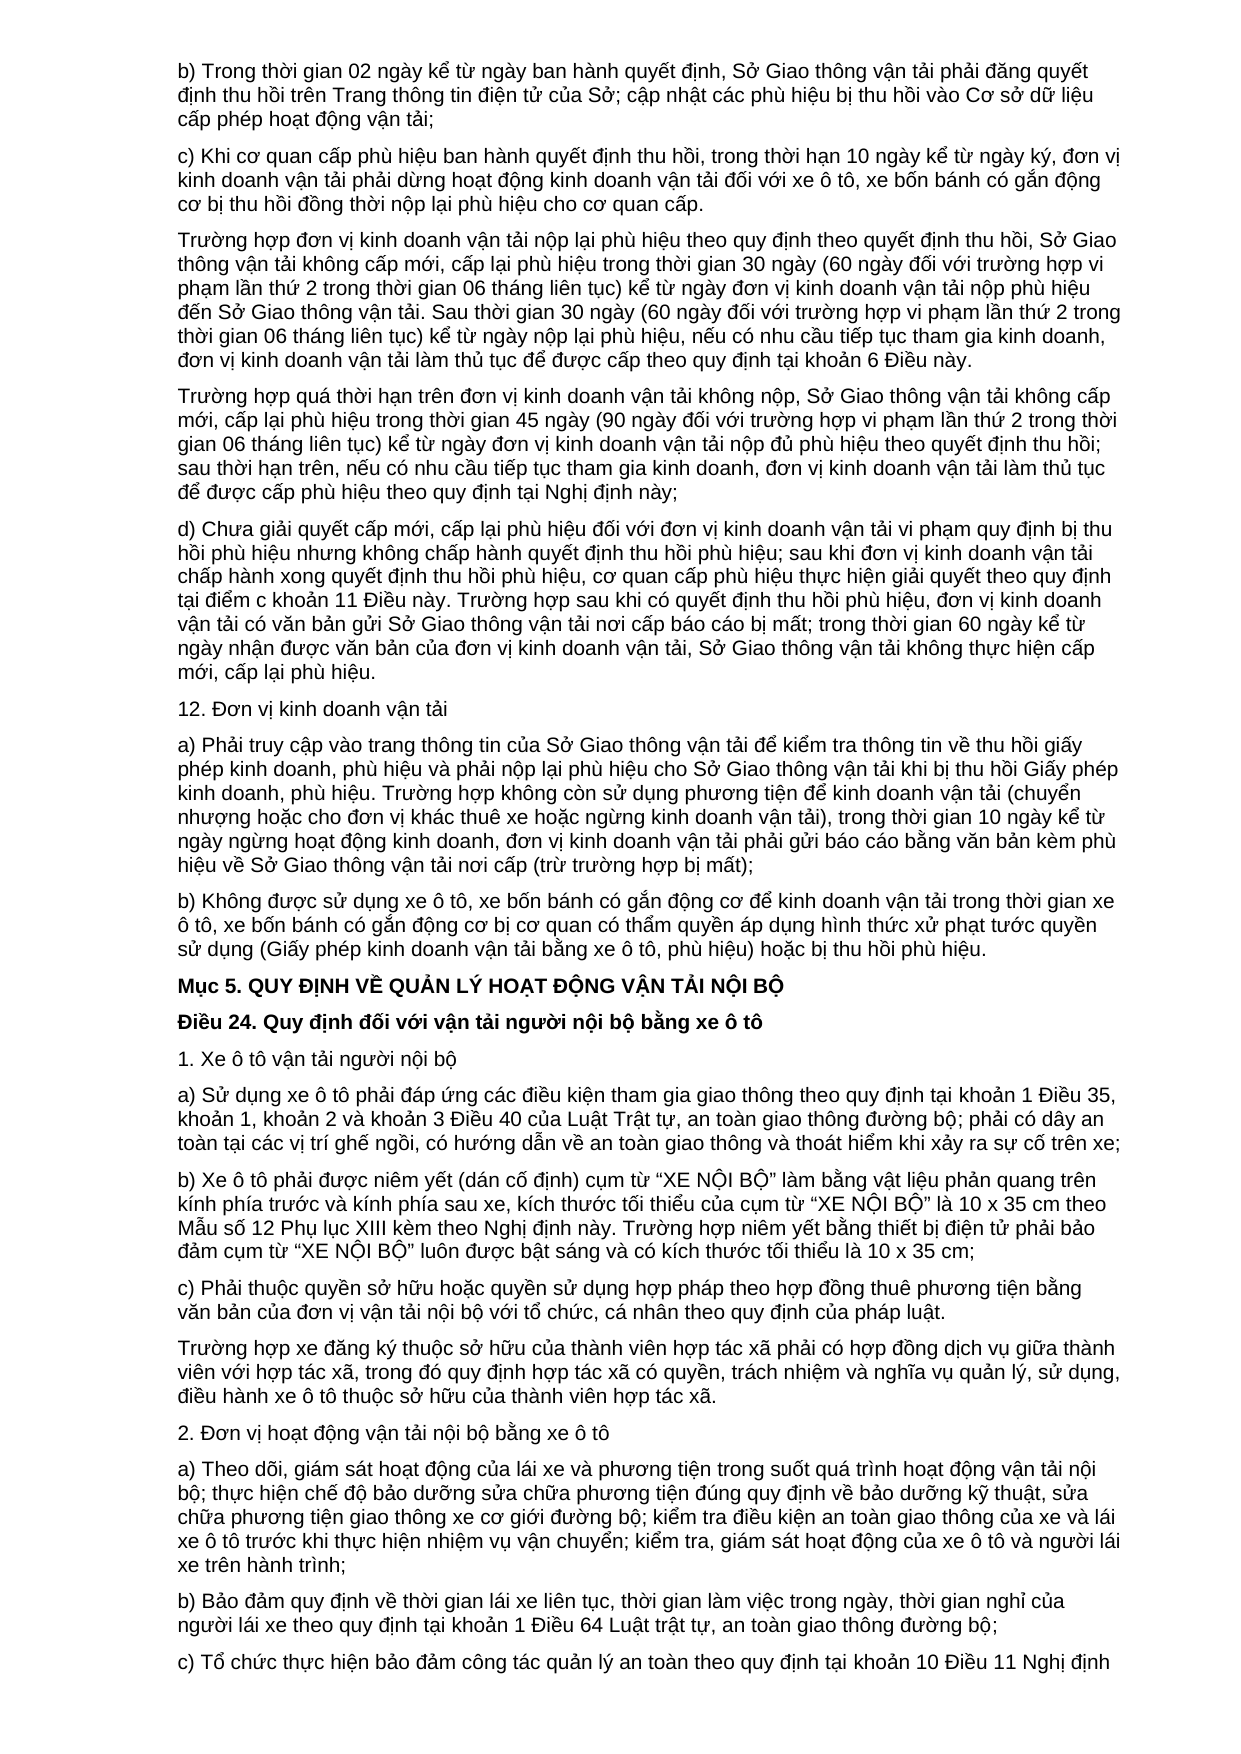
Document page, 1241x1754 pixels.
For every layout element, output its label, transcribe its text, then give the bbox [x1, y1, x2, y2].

text Điều 24. Quy định đối với vận tải người nội bộ bằng xe ô tô [177, 1010, 1122, 1034]
text a) Theo dõi, giám sát hoạt động của lái xe và phương tiện trong suốt quá trình hoạt động vận tải nội bộ; thực hiện chế độ bảo dưỡng sửa chữa phương tiện đúng quy định về bảo dưỡng kỹ thuật, sửa chữa phương tiện giao thông xe cơ giới đường bộ; kiểm tra điều kiện an toàn giao thông của xe và lái xe ô tô trước khi thực hiện nhiệm vụ vận chuyển; kiểm tra, giám sát hoạt động của xe ô tô và người lái xe trên hành trình; [177, 1457, 1122, 1577]
text b) Xe ô tô phải được niêm yết (dán cố định) cụm từ “XE NỘI BỘ” làm bằng vật liệu phản quang trên kính phía trước và kính phía sau xe, kích thước tối thiểu của cụm từ “XE NỘI BỘ” là 10 x 35 cm theo Mẫu số 12 Phụ lục XIII kèm theo Nghị định này. Trường hợp niêm yết bằng thiết bị điện tử phải bảo đảm cụm từ “XE NỘI BỘ” luôn được bật sáng và có kích thước tối thiểu là 10 x 35 cm; [177, 1167, 1122, 1263]
text 1. Xe ô tô vận tải người nội bộ [177, 1047, 1122, 1071]
text b) Bảo đảm quy định về thời gian lái xe liên tục, thời gian làm việc trong ngày, thời gian nghỉ của người lái xe theo quy định tại khoản 1 Điều 64 Luật trật tự, an toàn giao thông đường bộ; [177, 1589, 1122, 1637]
text Trường hợp đơn vị kinh doanh vận tải nộp lại phù hiệu theo quy định theo quyết định thu hồi, Sở Giao thông vận tải không cấp mới, cấp lại phù hiệu trong thời gian 30 ngày (60 ngày đối với trường hợp vi phạm lần thứ 2 trong thời gian 06 tháng liên tục) kể từ ngày đơn vị kinh doanh vận tải nộp phù hiệu đến Sở Giao thông vận tải. Sau thời gian 30 ngày (60 ngày đối với trường hợp vi phạm lần thứ 2 trong thời gian 06 tháng liên tục) kể từ ngày nộp lại phù hiệu, nếu có nhu cầu tiếp tục tham gia kinh doanh, đơn vị kinh doanh vận tải làm thủ tục để được cấp theo quy định tại khoản 6 Điều này. [177, 228, 1122, 372]
text Trường hợp xe đăng ký thuộc sở hữu của thành viên hợp tác xã phải có hợp đồng dịch vụ giữa thành viên với hợp tác xã, trong đó quy định hợp tác xã có quyền, trách nhiệm và nghĩa vụ quản lý, sử dụng, điều hành xe ô tô thuộc sở hữu của thành viên hợp tác xã. [177, 1336, 1122, 1408]
text 12. Đơn vị kinh doanh vận tải [177, 697, 1122, 721]
text 2. Đơn vị hoạt động vận tải nội bộ bằng xe ô tô [177, 1421, 1122, 1444]
text c) Khi cơ quan cấp phù hiệu ban hành quyết định thu hồi, trong thời hạn 10 ngày kể từ ngày ký, đơn vị kinh doanh vận tải phải dừng hoạt động kinh doanh vận tải đối với xe ô tô, xe bốn bánh có gắn động cơ bị thu hồi đồng thời nộp lại phù hiệu cho cơ quan cấp. [177, 143, 1122, 215]
text c) Phải thuộc quyền sở hữu hoặc quyền sử dụng hợp pháp theo hợp đồng thuê phương tiện bằng văn bản của đơn vị vận tải nội bộ với tổ chức, cá nhân theo quy định của pháp luật. [177, 1276, 1122, 1324]
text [177, 1650, 1122, 1674]
text b) Không được sử dụng xe ô tô, xe bốn bánh có gắn động cơ để kinh doanh vận tải trong thời gian xe ô tô, xe bốn bánh có gắn động cơ bị cơ quan có thẩm quyền áp dụng hình thức xử phạt tước quyền sử dụng (Giấy phép kinh doanh vận tải bằng xe ô tô, phù hiệu) hoặc bị thu hồi phù hiệu. [177, 889, 1122, 961]
text b) Trong thời gian 02 ngày kể từ ngày ban hành quyết định, Sở Giao thông vận tải phải đăng quyết định thu hồi trên Trang thông tin điện tử của Sở; cập nhật các phù hiệu bị thu hồi vào Cơ sở dữ liệu cấp phép hoạt động vận tải; [177, 59, 1122, 131]
text Trường hợp quá thời hạn trên đơn vị kinh doanh vận tải không nộp, Sở Giao thông vận tải không cấp mới, cấp lại phù hiệu trong thời gian 45 ngày (90 ngày đối với trường hợp vi phạm lần thứ 2 trong thời gian 06 tháng liên tục) kể từ ngày đơn vị kinh doanh vận tải nộp đủ phù hiệu theo quyết định thu hồi; sau thời hạn trên, nếu có nhu cầu tiếp tục tham gia kinh doanh, đơn vị kinh doanh vận tải làm thủ tục để được cấp phù hiệu theo quy định tại Nghị định này; [177, 384, 1122, 504]
text d) Chưa giải quyết cấp mới, cấp lại phù hiệu đối với đơn vị kinh doanh vận tải vi phạm quy định bị thu hồi phù hiệu nhưng không chấp hành quyết định thu hồi phù hiệu; sau khi đơn vị kinh doanh vận tải chấp hành xong quyết định thu hồi phù hiệu, cơ quan cấp phù hiệu thực hiện giải quyết theo quy định tại điểm c khoản 11 Điều này. Trường hợp sau khi có quyết định thu hồi phù hiệu, đơn vị kinh doanh vận tải có văn bản gửi Sở Giao thông vận tải nơi cấp báo cáo bị mất; trong thời gian 60 ngày kể từ ngày nhận được văn bản của đơn vị kinh doanh vận tải, Sở Giao thông vận tải không thực hiện cấp mới, cấp lại phù hiệu. [177, 516, 1122, 684]
text Mục 5. QUY ĐỊNH VỀ QUẢN LÝ HOẠT ĐỘNG VẬN TẢI NỘI BỘ [177, 974, 1122, 998]
text a) Phải truy cập vào trang thông tin của Sở Giao thông vận tải để kiểm tra thông tin về thu hồi giấy phép kinh doanh, phù hiệu và phải nộp lại phù hiệu cho Sở Giao thông vận tải khi bị thu hồi Giấy phép kinh doanh, phù hiệu. Trường hợp không còn sử dụng phương tiện để kinh doanh vận tải (chuyển nhượng hoặc cho đơn vị khác thuê xe hoặc ngừng kinh doanh vận tải), trong thời gian 10 ngày kể từ ngày ngừng hoạt động kinh doanh, đơn vị kinh doanh vận tải phải gửi báo cáo bằng văn bản kèm phù hiệu về Sở Giao thông vận tải nơi cấp (trừ trường hợp bị mất); [177, 733, 1122, 877]
text a) Sử dụng xe ô tô phải đáp ứng các điều kiện tham gia giao thông theo quy định tại khoản 1 Điều 35, khoản 1, khoản 2 và khoản 3 Điều 40 của Luật Trật tự, an toàn giao thông đường bộ; phải có dây an toàn tại các vị trí ghế ngồi, có hướng dẫn về an toàn giao thông và thoát hiểm khi xảy ra sự cố trên xe; [177, 1083, 1122, 1155]
